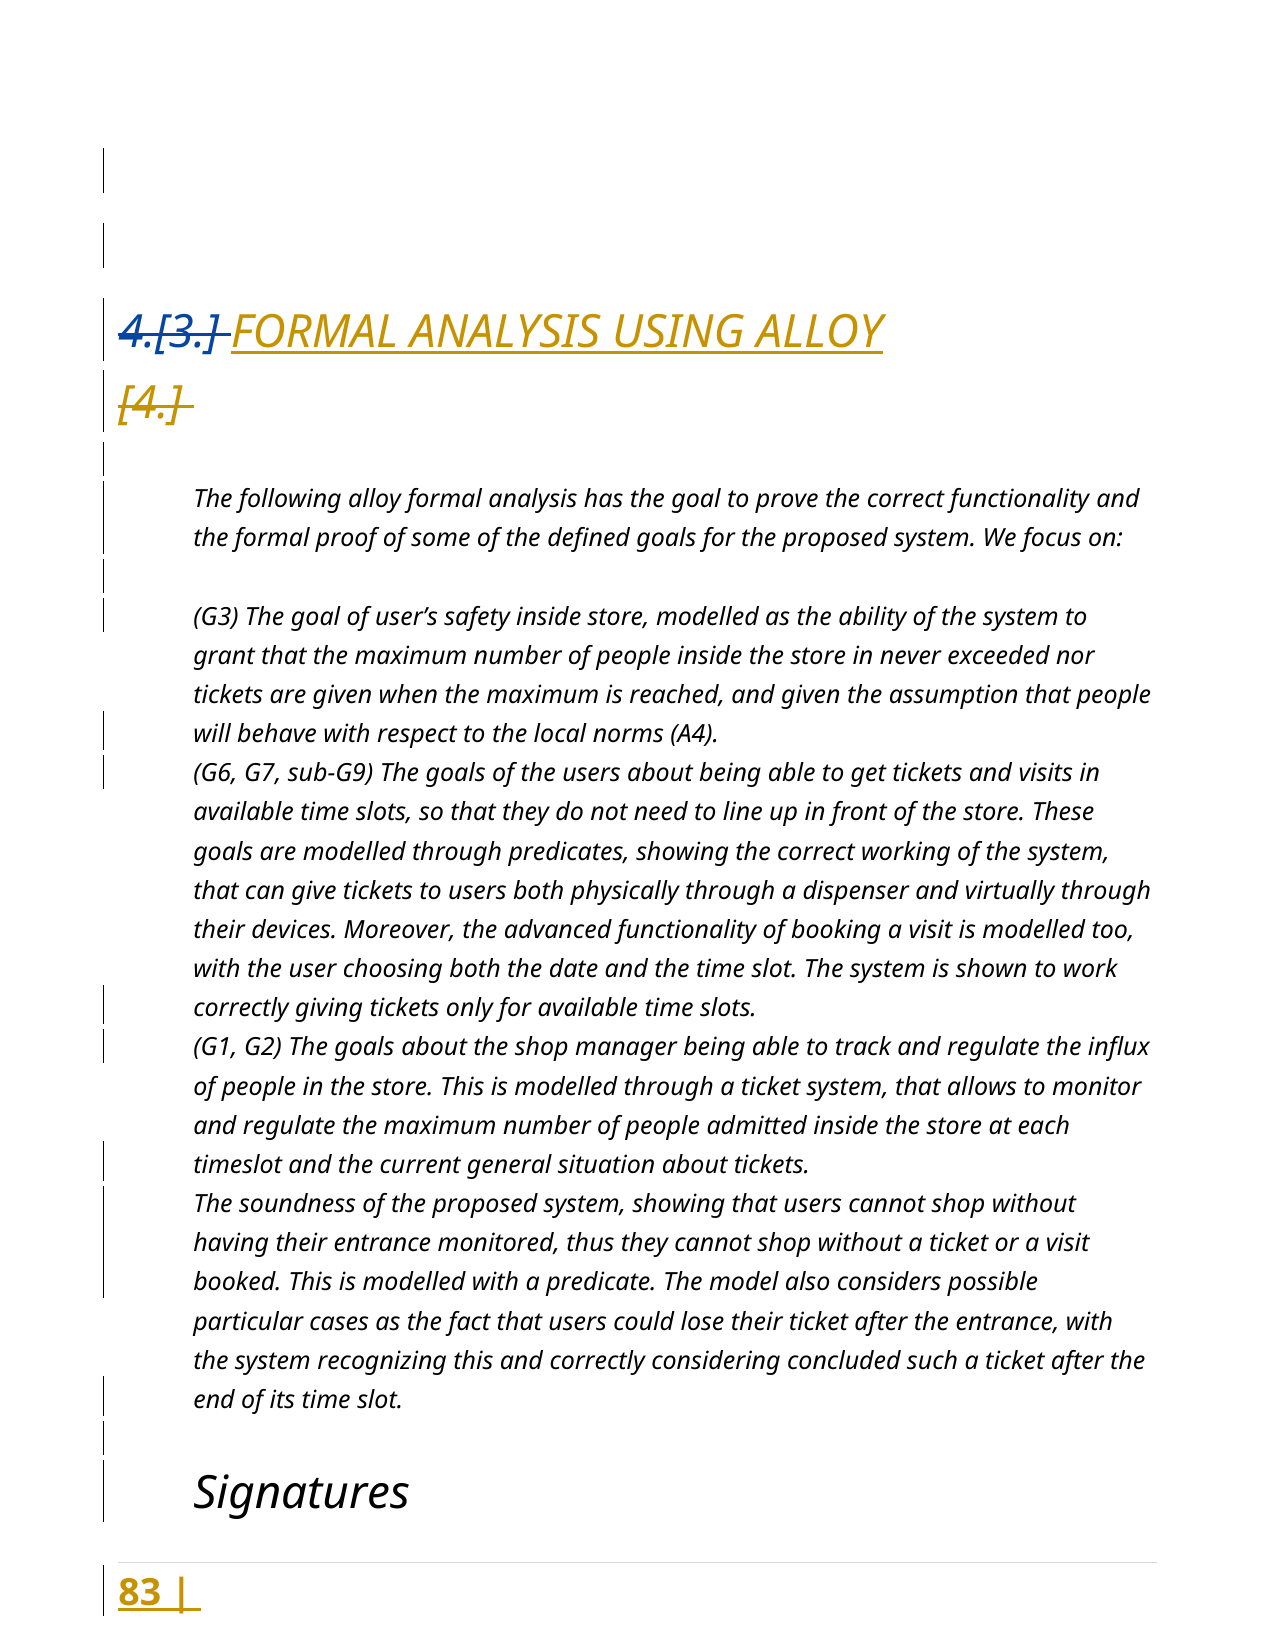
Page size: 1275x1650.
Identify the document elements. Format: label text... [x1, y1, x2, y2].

list FORMAL ANALYSIS USING ALLOY [118, 298, 1157, 361]
